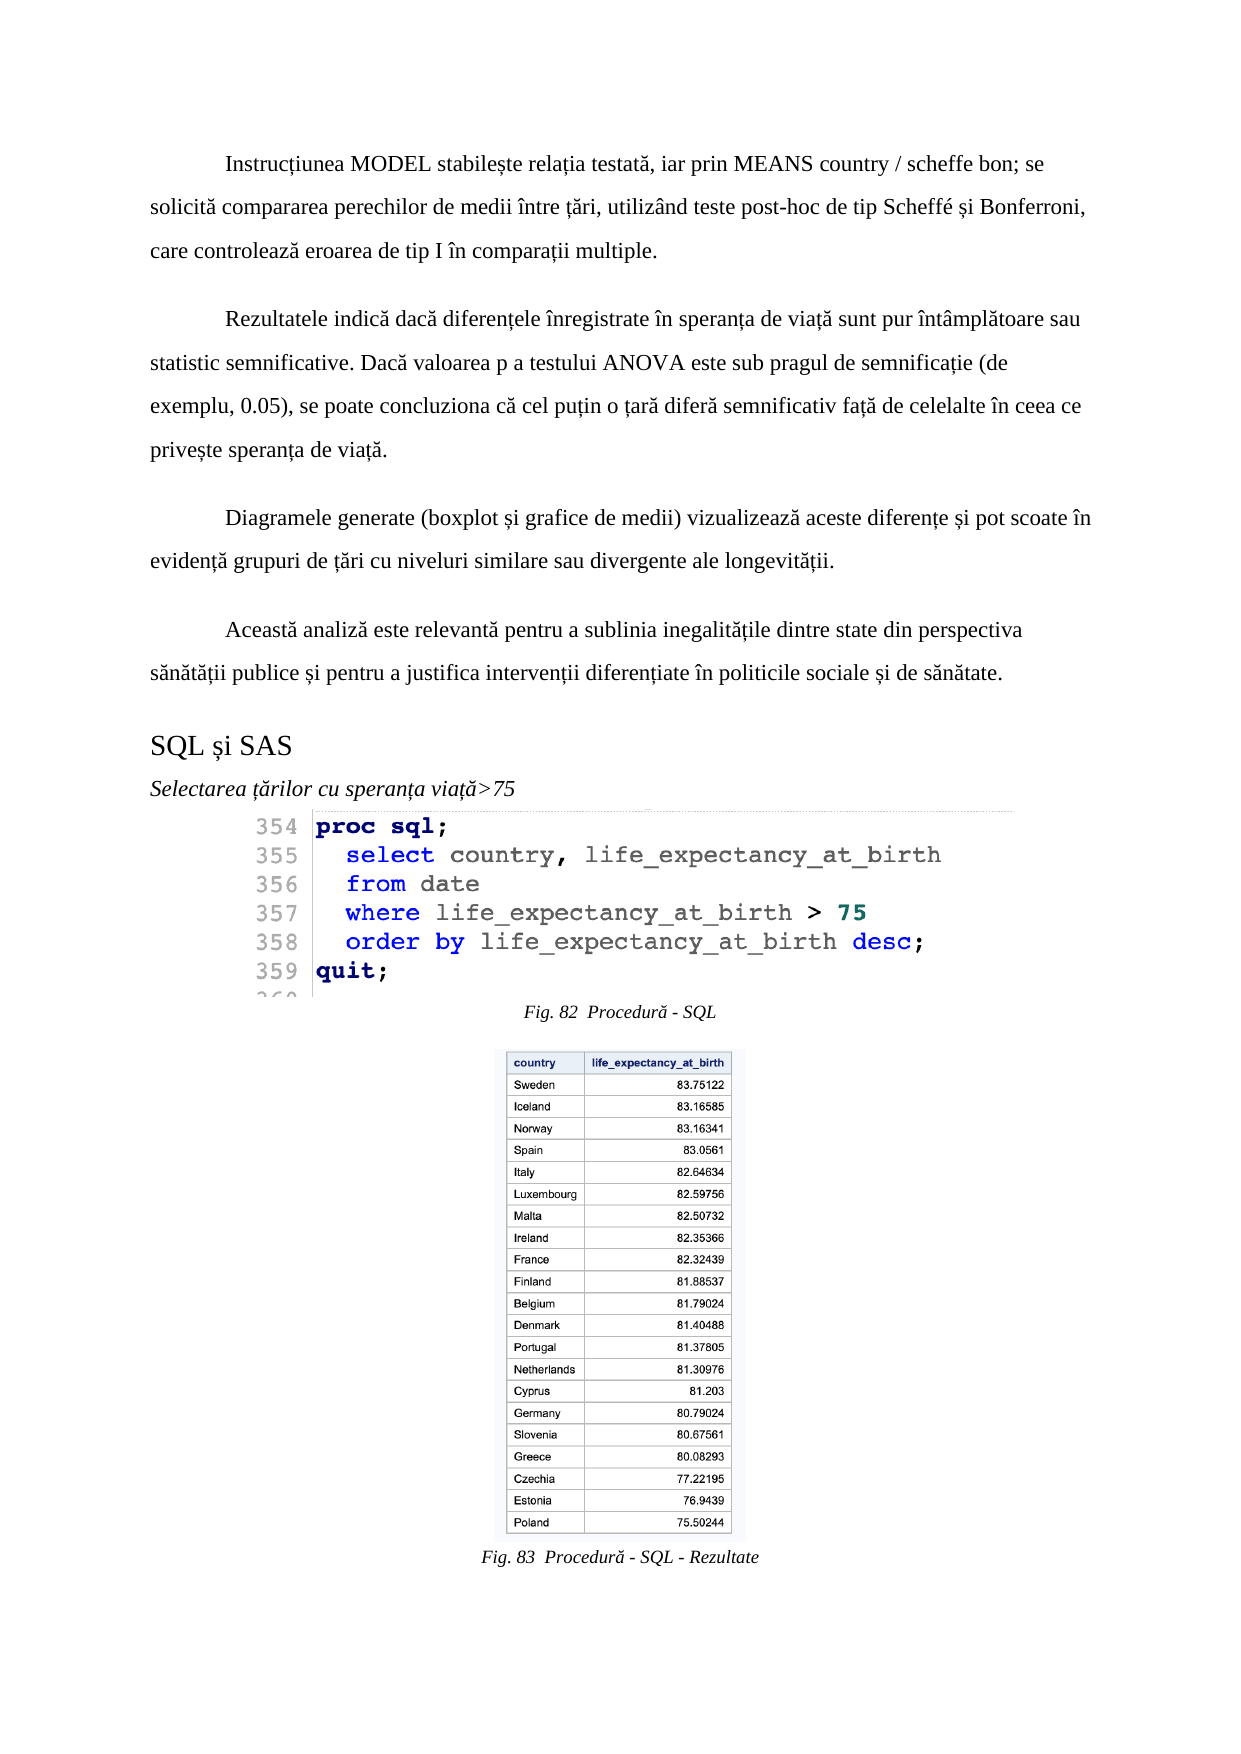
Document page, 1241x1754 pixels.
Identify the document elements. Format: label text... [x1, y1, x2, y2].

subtitle Selectarea țărilor cu speranța viață>75 [150, 775, 1090, 801]
text Fig. 82 Procedură - SQL [150, 1001, 1090, 1022]
text Această analiză este relevantă pentru a sublinia inegalitățile dintre state din perspectiva sănătății publice și pentru a justifica intervenții diferențiate în politicile sociale și de sănătate. [150, 616, 1094, 686]
text Rezultatele indică dacă diferențele înregistrate în speranța de viață sunt pur întâmplătoare sau statistic semnificative. Dacă valoarea p a testului ANOVA este sub pragul de semnificație (de exemplu, 0.05), se poate concluziona că cel puțin o țară diferă semnificativ față de celelalte în ceea ce privește speranța de viață. [150, 305, 1094, 462]
subtitle SQL și SAS [150, 728, 1090, 761]
text Fig. 83 Procedură - SQL - Rezultate [150, 1546, 1090, 1567]
text Instrucțiunea MODEL stabilește relația testată, iar prin MEANS country / scheffe bon; se solicită compararea perechilor de medii între țări, utilizând teste post-hoc de tip Scheffé și Bonferroni, care controlează eroarea de tip I în comparații multiple. [150, 150, 1094, 263]
picture [494, 1042, 746, 1542]
picture [226, 809, 1014, 997]
text Diagramele generate (boxplot și grafice de medii) vizualizează aceste diferențe și pot scoate în evidență grupuri de țări cu niveluri similare sau divergente ale longevității. [150, 504, 1094, 574]
